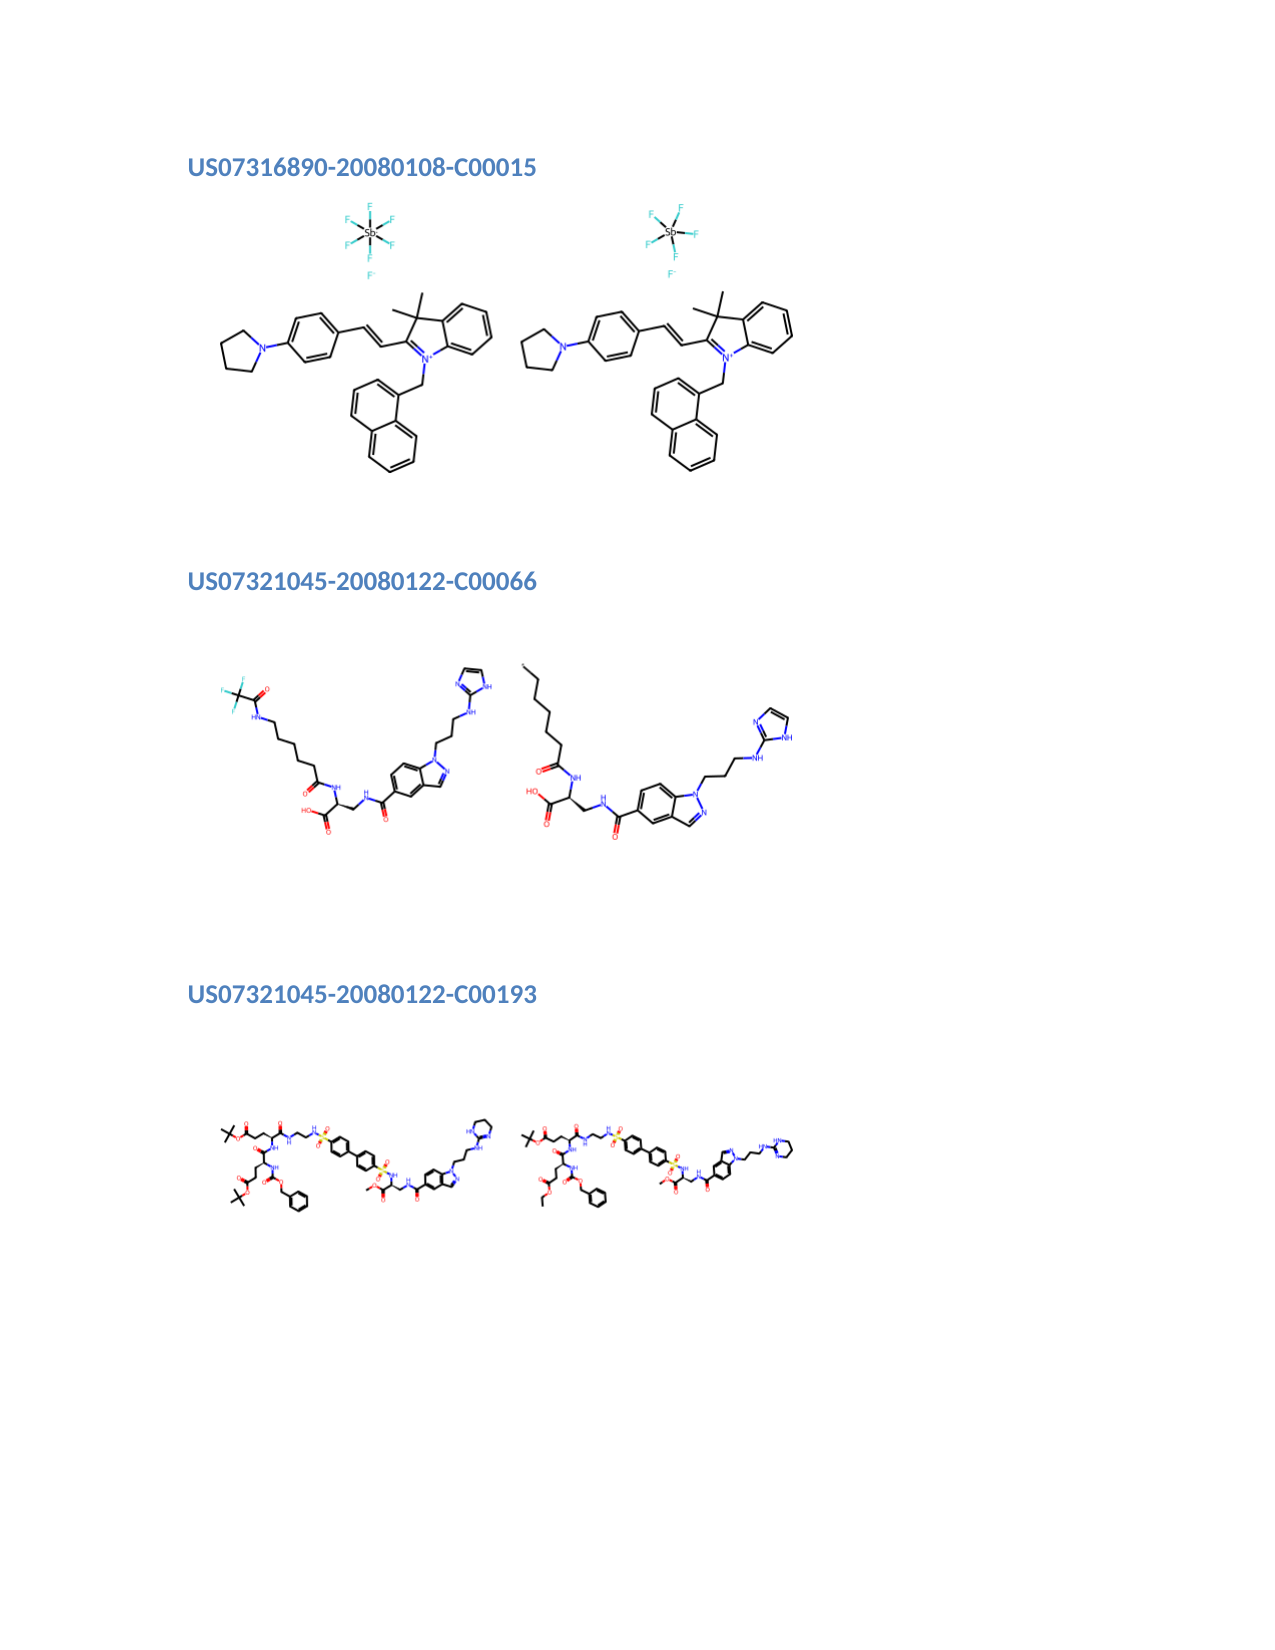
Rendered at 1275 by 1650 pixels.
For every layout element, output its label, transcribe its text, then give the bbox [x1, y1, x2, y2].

subtitle US07316890-20080108-C00015 [187, 150, 1087, 183]
subtitle US07321045-20080122-C00193 [187, 977, 1087, 1010]
picture [206, 187, 807, 488]
subtitle US07321045-20080122-C00066 [187, 564, 1087, 597]
picture [206, 601, 807, 902]
picture [206, 1015, 807, 1316]
